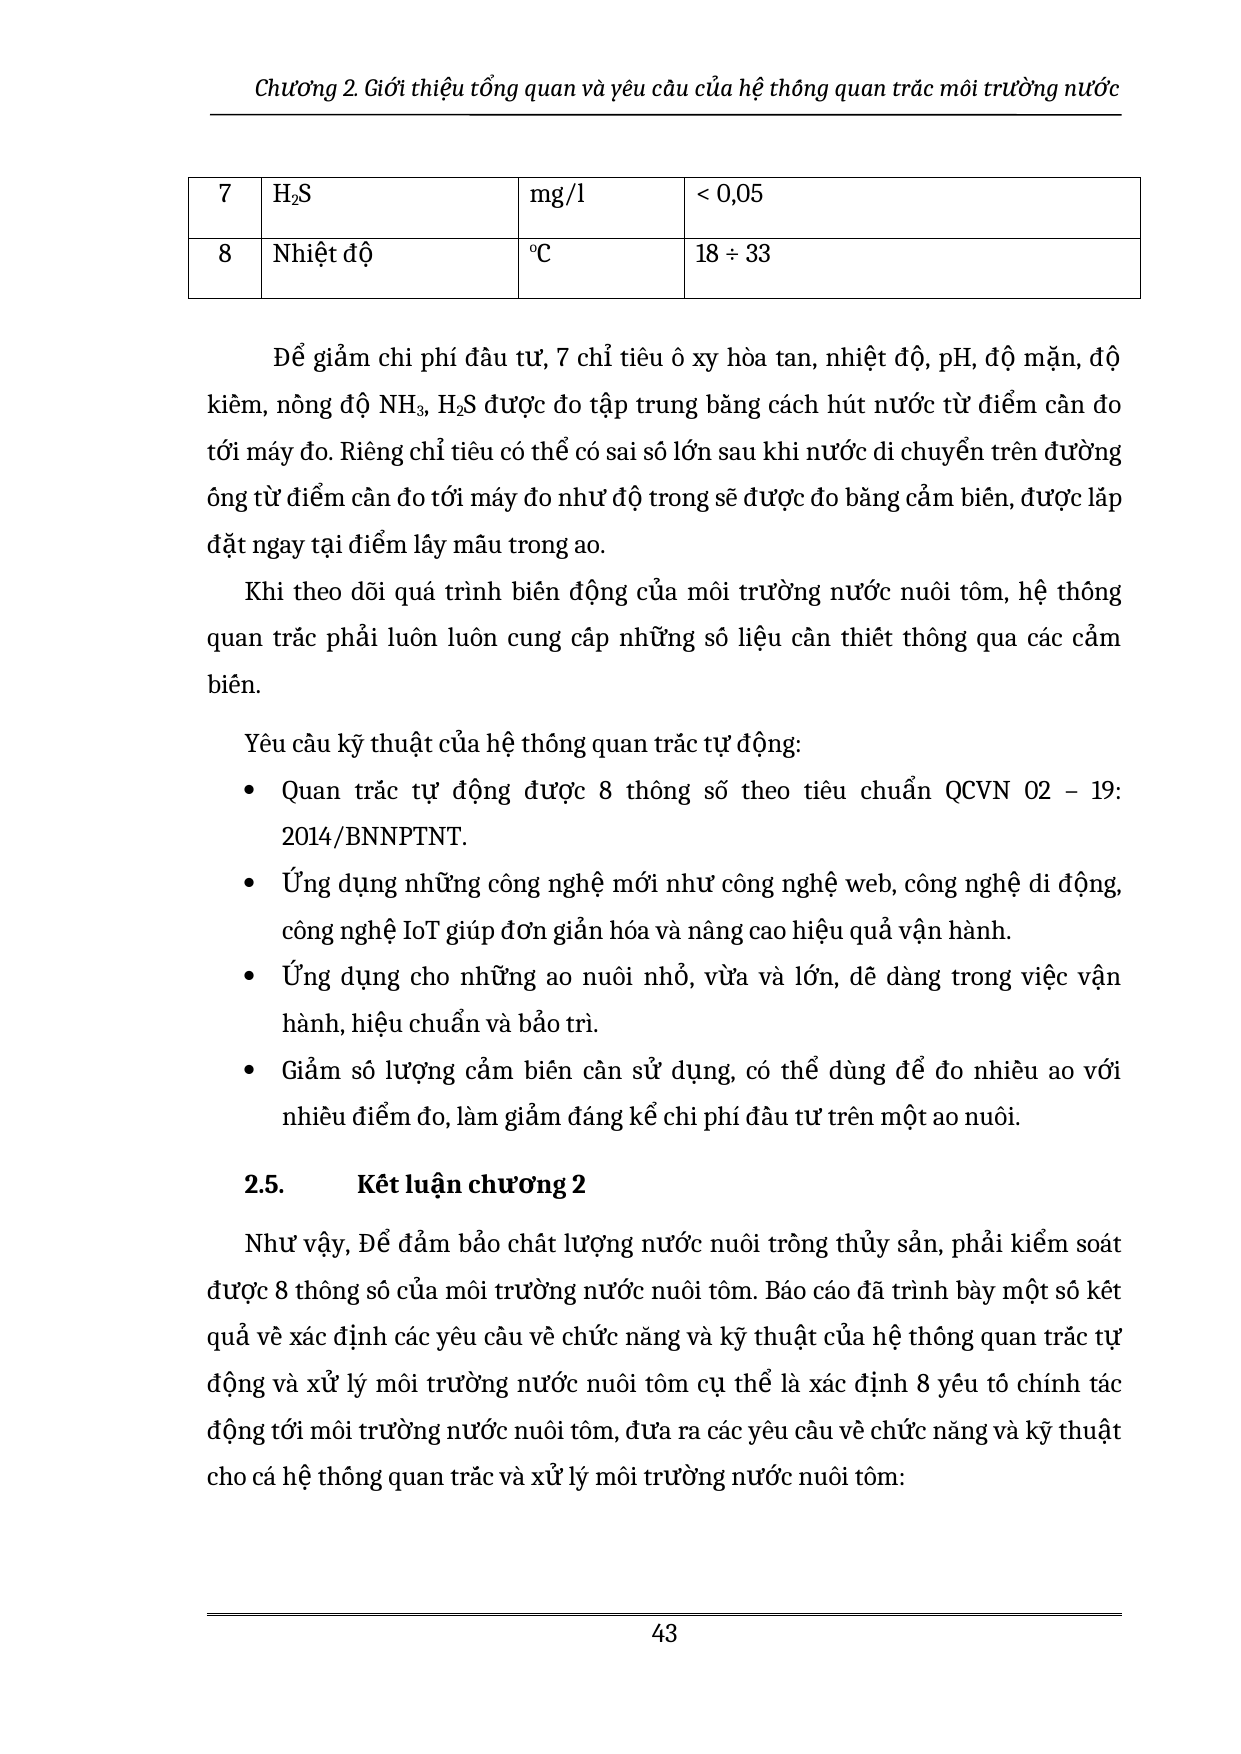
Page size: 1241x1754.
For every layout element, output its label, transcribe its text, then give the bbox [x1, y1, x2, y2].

table_cell 8 [189, 239, 261, 298]
text Khi theo dõi quá trình biến động của môi trường nước nuôi tôm, hệ thống quan trắc phải luôn luôn cung cấp những số liệu cần thiết thông qua các cảm biến. [207, 576, 1122, 700]
table_cell 18 ÷ 33 [685, 239, 1140, 298]
table_cell H2S [262, 178, 518, 237]
text Như vậy, Để đảm bảo chất lượng nước nuôi trồng thủy sản, phải kiểm soát được 8 thông số của môi trường nước nuôi tôm. Báo cáo đã trình bày một số kết quả về xác định các yêu cầu về chức năng và kỹ thuật của hệ thống quan trắc tự động và xử lý môi trường nước nuôi tôm cụ thể là xác định 8 yếu tố chính tác động tới môi trường nước nuôi tôm, đưa ra các yêu cầu về chức năng và kỹ thuật cho cá hệ thống quan trắc và xử lý môi trường nước nuôi tôm: [207, 1228, 1122, 1493]
text Yêu cầu kỹ thuật của hệ thống quan trắc tự động: [244, 728, 1122, 759]
list Ứng dụng cho những ao nuôi nhỏ, vừa và lớn, dễ dàng trong việc vận hành, hiệu chuẩn và bảo trì. [244, 961, 1122, 1039]
subtitle Kết luận chương 2 [244, 1169, 1122, 1200]
table_cell Nhiệt độ [262, 239, 518, 298]
list Quan trắc tự động được 8 thông số theo tiêu chuẩn QCVN 02 – 19: 2014/BNNPTNT. [244, 775, 1122, 853]
table_cell 7 [189, 178, 261, 237]
list Giảm số lượng cảm biến cần sử dụng, có thể dùng để đo nhiều ao với nhiều điểm đo, làm giảm đáng kể chi phí đầu tư trên một ao nuôi. [244, 1055, 1122, 1133]
table_cell mg/l [519, 178, 684, 237]
table_cell oC [519, 239, 684, 298]
table_cell < 0,05 [685, 178, 1140, 237]
text Để giảm chi phí đầu tư, 7 chỉ tiêu ô xy hòa tan, nhiệt độ, pH, độ mặn, độ kiềm, nồng độ NH3, H2S được đo tập trung bằng cách hút nước từ điểm cần đo tới máy đo. Riêng chỉ tiêu có thể có sai số lớn sau khi nước di chuyển trên đường ống từ điểm cần đo tới máy đo như độ trong sẽ được đo bằng cảm biến, được lắp đặt ngay tại điểm lấy mẫu trong ao. [207, 342, 1122, 560]
list Ứng dụng những công nghệ mới như công nghệ web, công nghệ di động, công nghệ IoT giúp đơn giản hóa và nâng cao hiệu quả vận hành. [244, 868, 1122, 946]
